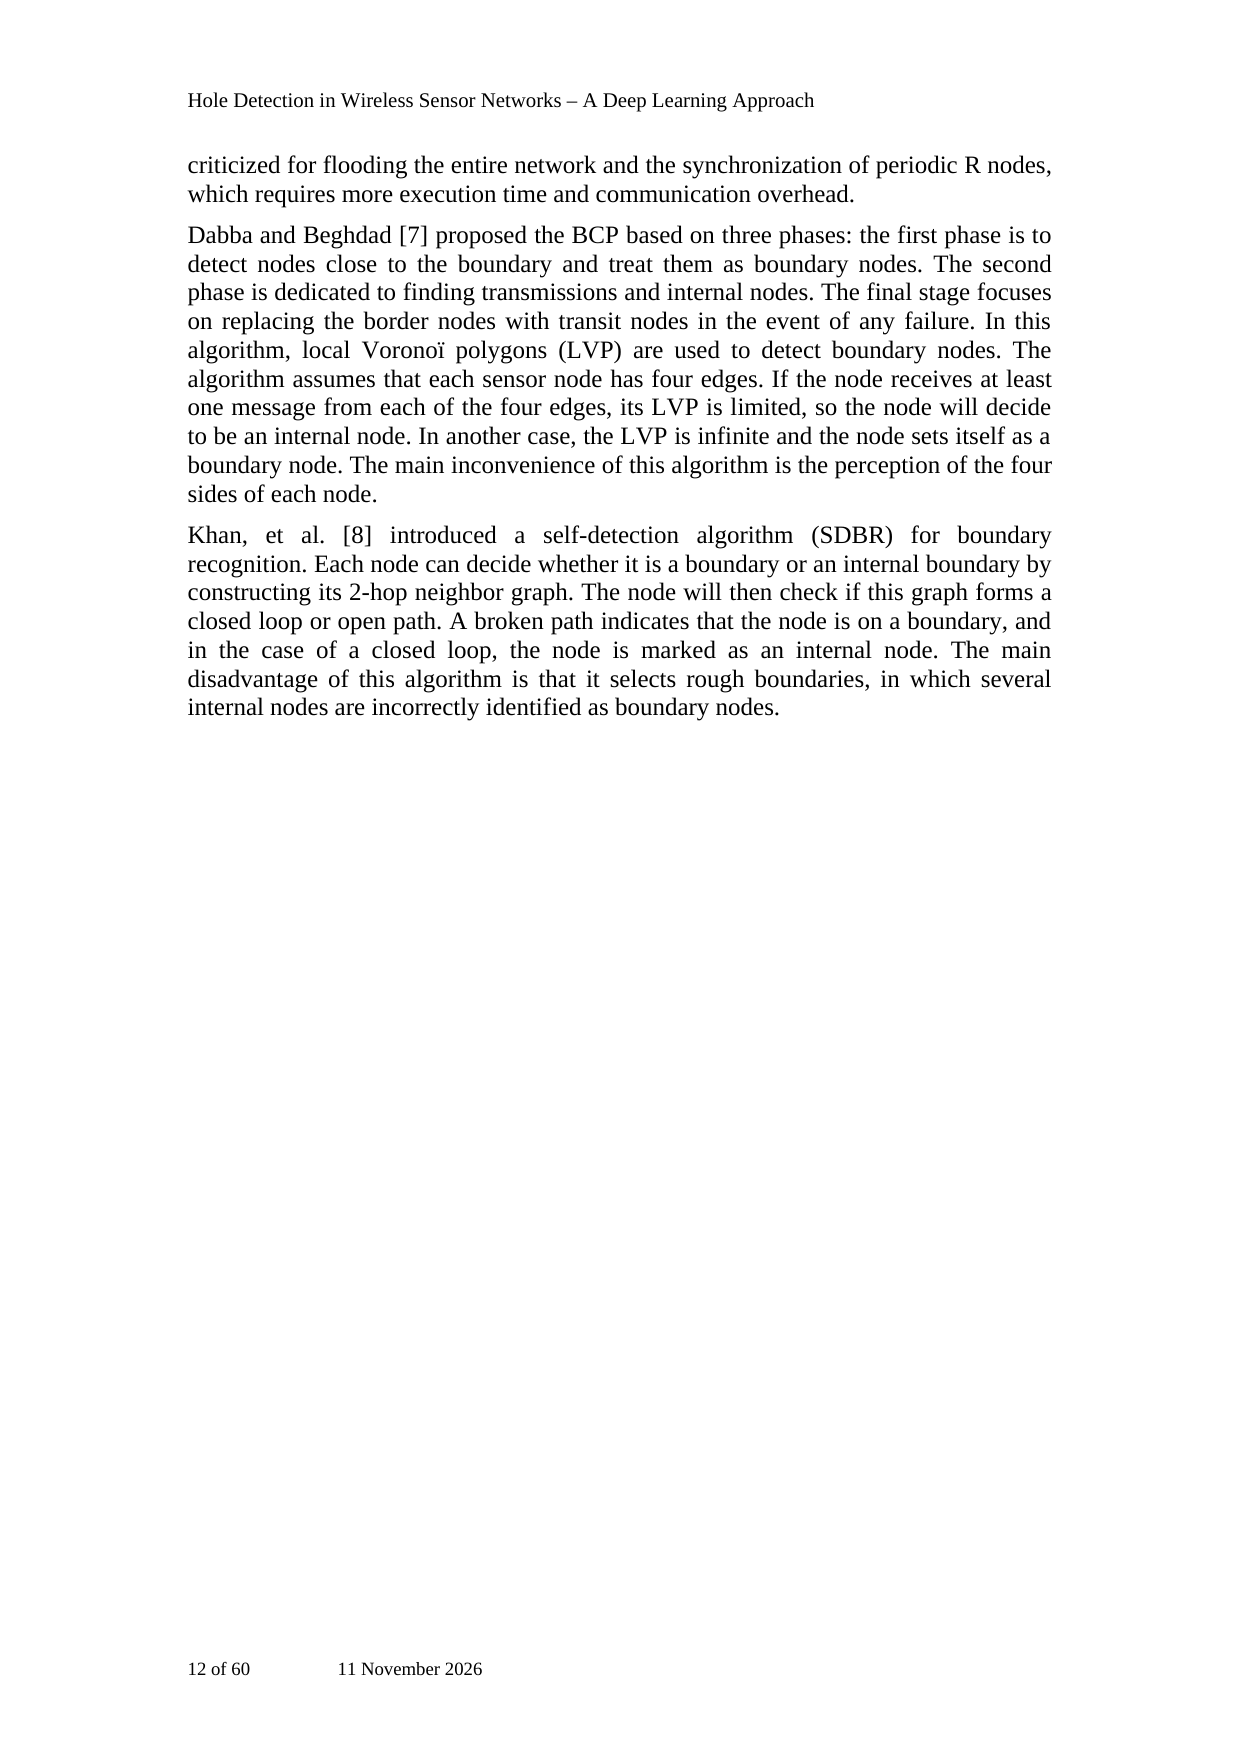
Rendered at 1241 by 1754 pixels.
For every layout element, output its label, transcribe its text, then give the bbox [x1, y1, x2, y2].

text Khan, et al. [8] introduced a self-detection algorithm (SDBR) for boundary recognition. Each node can decide whether it is a boundary or an internal boundary by constructing its 2-hop neighbor graph. The node will then check if this graph forms a closed loop or open path. A broken path indicates that the node is on a boundary, and in the case of a closed loop, the node is marked as an internal node. The main disadvantage of this algorithm is that it selects rough boundaries, in which several internal nodes are incorrectly identified as boundary nodes. [187, 520, 1053, 721]
text Dabba and Beghdad [7] proposed the BCP based on three phases: the first phase is to detect nodes close to the boundary and treat them as boundary nodes. The second phase is dedicated to finding transmissions and internal nodes. The final stage focuses on replacing the border nodes with transit nodes in the event of any failure. In this algorithm, local Voronoï polygons (LVP) are used to detect boundary nodes. The algorithm assumes that each sensor node has four edges. If the node receives at least one message from each of the four edges, its LVP is limited, so the node will decide to be an internal node. In another case, the LVP is infinite and the node sets itself as a boundary node. The main inconvenience of this algorithm is the perception of the four sides of each node. [187, 220, 1053, 507]
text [187, 150, 1053, 207]
